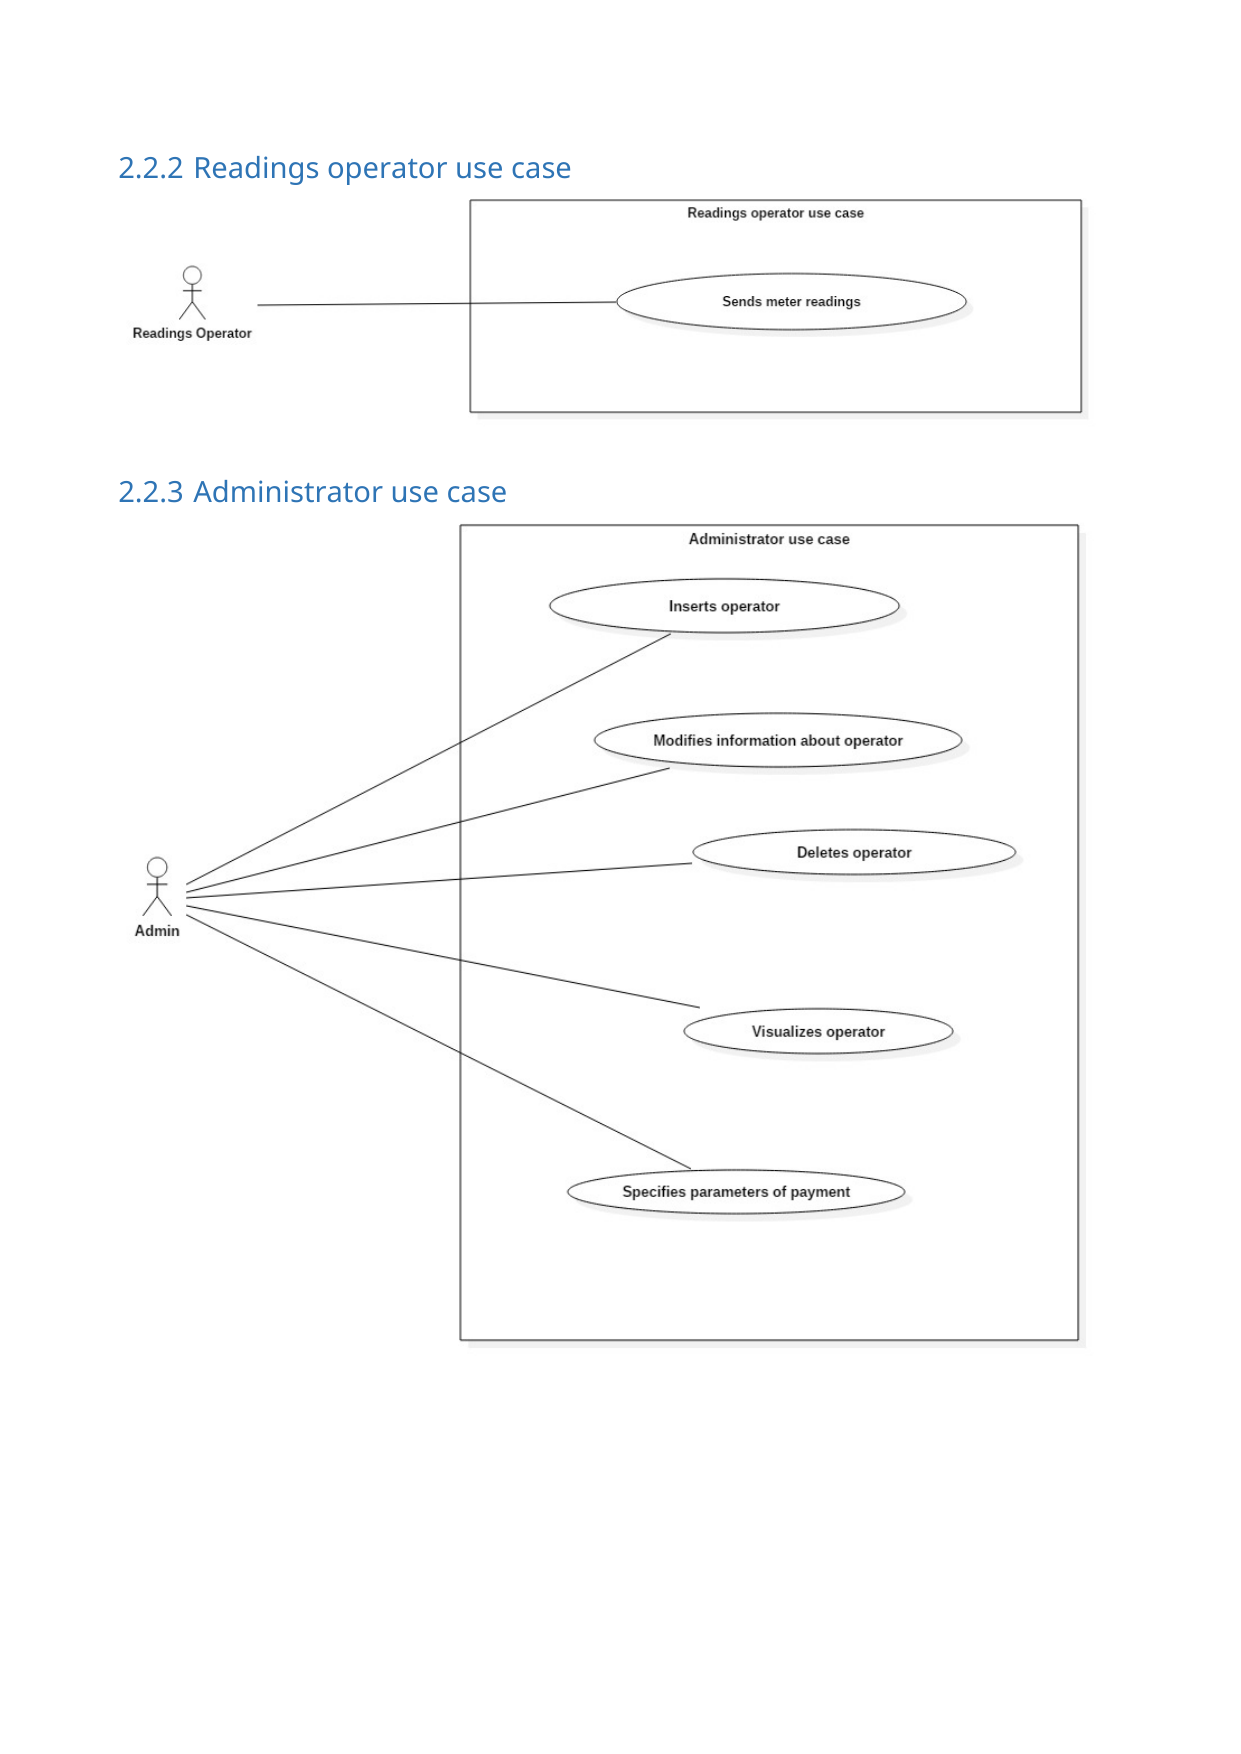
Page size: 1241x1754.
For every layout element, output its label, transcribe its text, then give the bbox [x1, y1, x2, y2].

subtitle Readings operator use case [118, 148, 1122, 187]
picture [118, 190, 1122, 453]
picture [118, 514, 1123, 1385]
subtitle Administrator use case [118, 472, 1122, 511]
